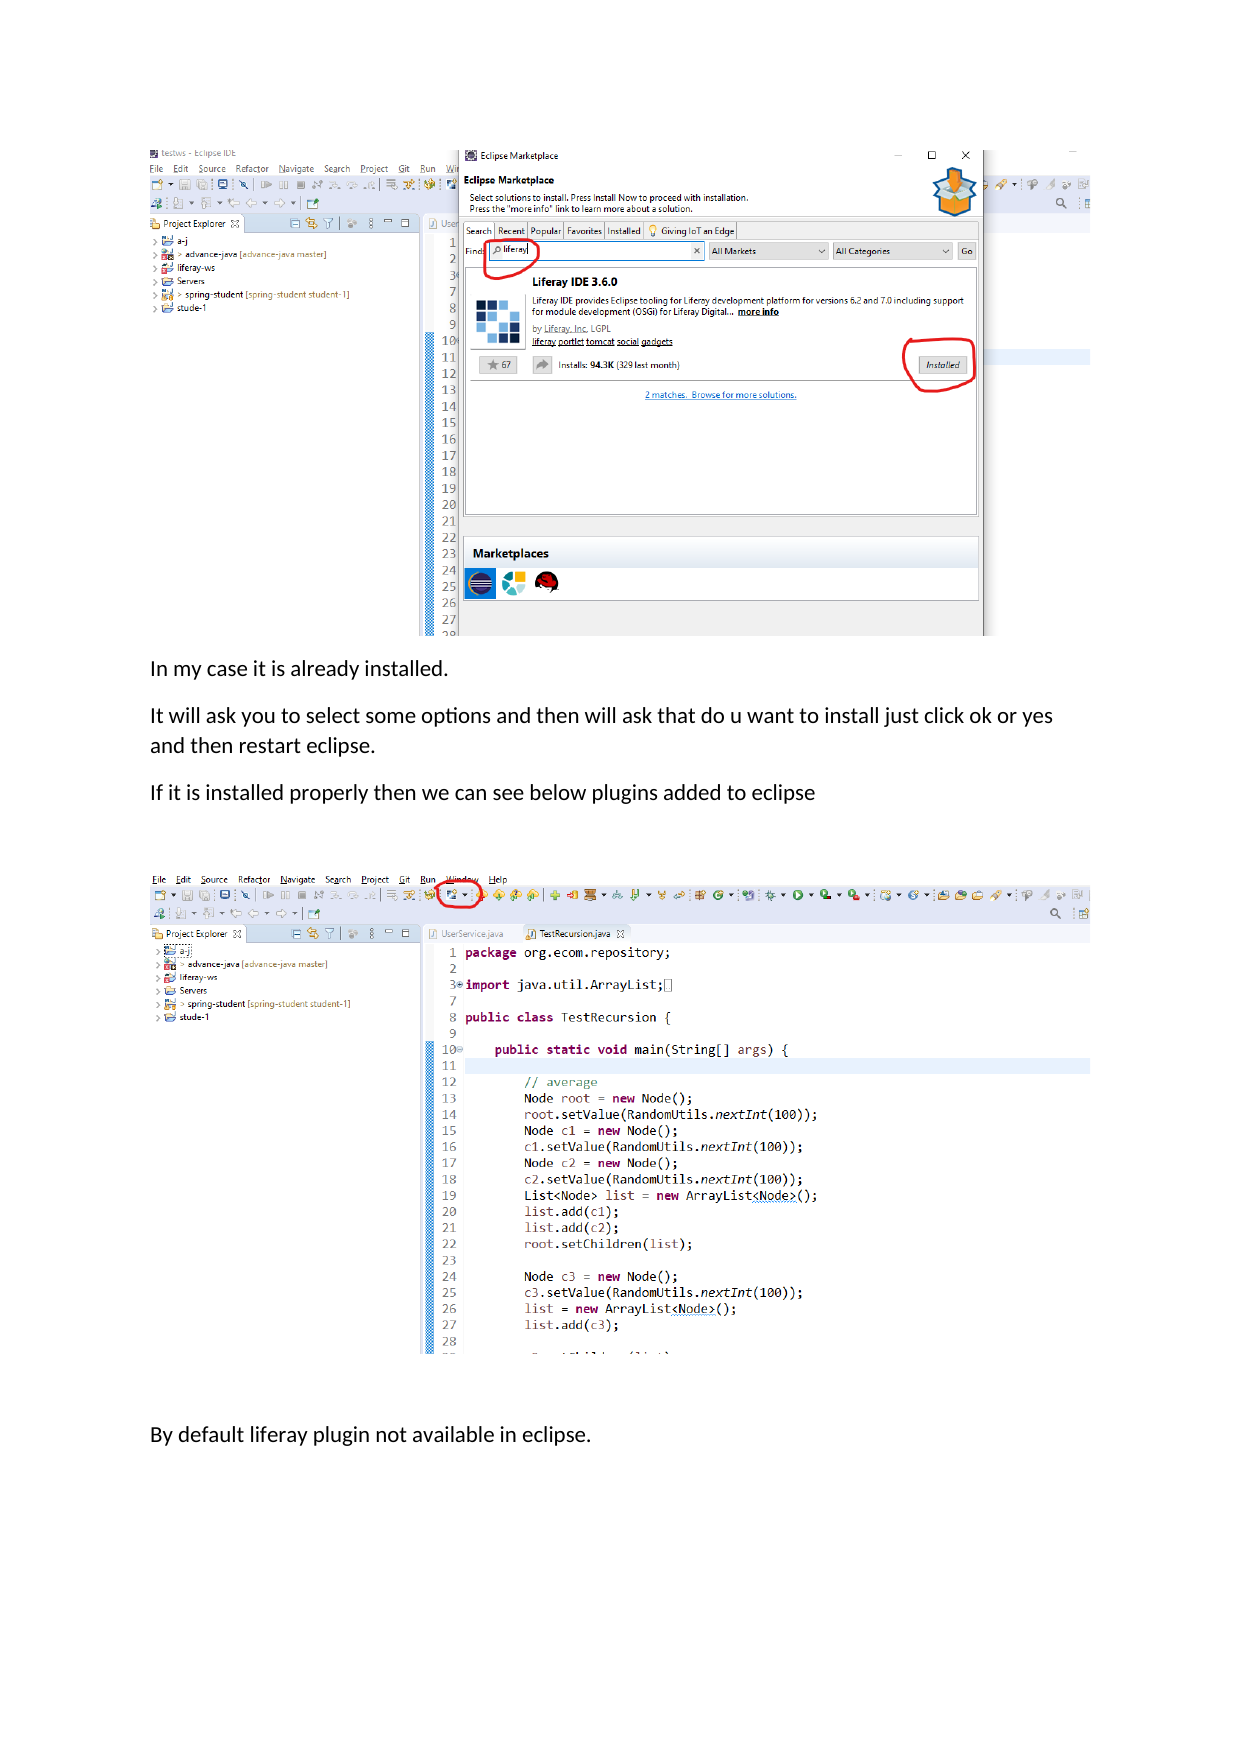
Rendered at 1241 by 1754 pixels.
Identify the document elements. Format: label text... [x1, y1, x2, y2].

picture [150, 150, 1091, 636]
text It will ask you to select some options and then will ask that do u want to install just click ok or yes and then restart eclipse. [150, 701, 1090, 759]
picture [150, 871, 1091, 1354]
text By default liferay plugin not available in eclipse. [150, 1420, 1090, 1448]
text If it is installed properly then we can see below plugins added to eclipse [150, 778, 1090, 806]
text In my case it is already installed. [150, 654, 1090, 682]
